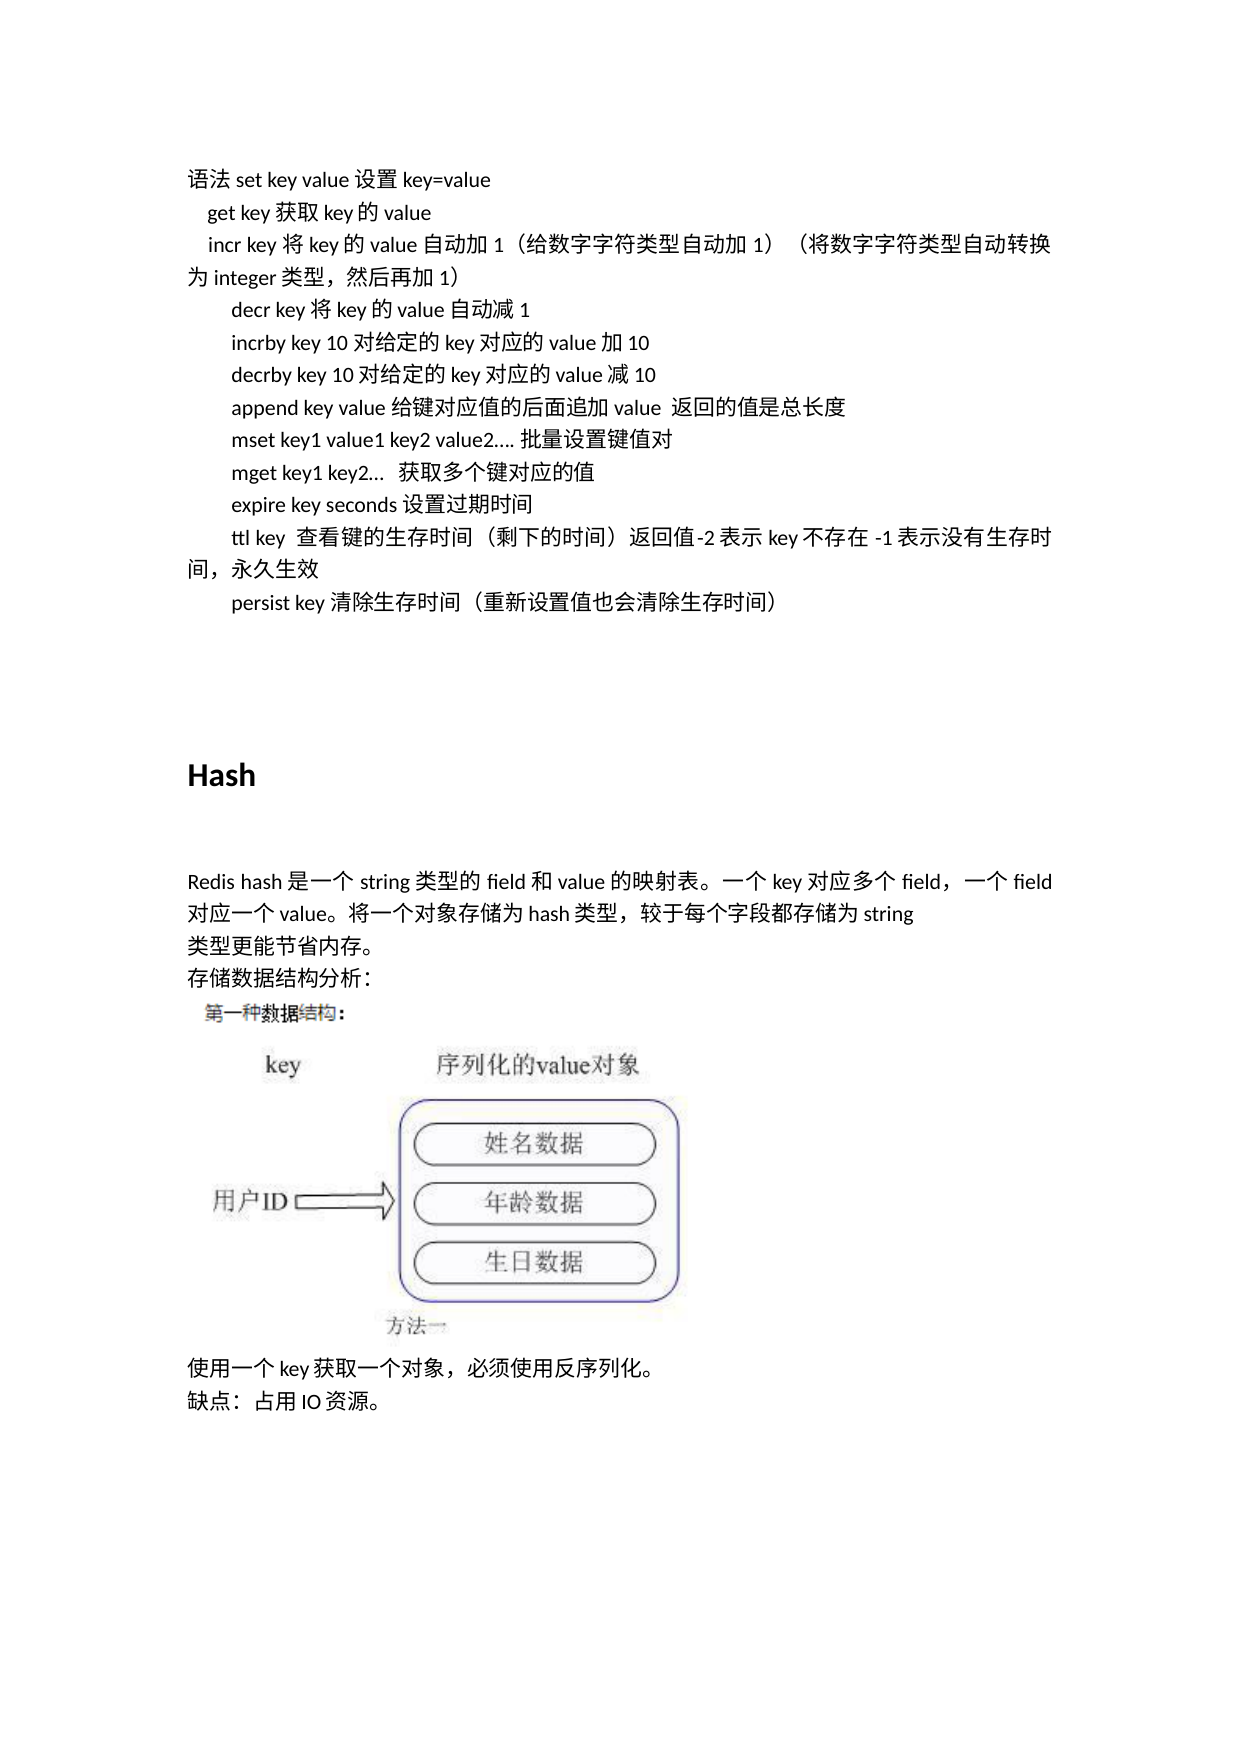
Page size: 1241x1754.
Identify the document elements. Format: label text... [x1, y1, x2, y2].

text ttl key 查看键的生存时间（剩下的时间）返回值-2表示key不存在 -1表示没有生存时间，永久生效 [187, 519, 1053, 584]
subtitle Hash [187, 742, 1053, 807]
text get key 获取key的value [187, 194, 1053, 227]
text mget key1 key2… 获取多个键对应的值 [187, 454, 1053, 487]
text decr key 将key的value自动减1 [187, 292, 1053, 324]
text mset key1 value1 key2 value2…. 批量设置键值对 [187, 422, 1053, 454]
text 存储数据结构分析： [187, 961, 1053, 993]
text decrby key 10 对给定的key 对应的value减10 [187, 357, 1053, 389]
text 类型更能节省内存。 [187, 928, 1053, 961]
text incr key 将key的value自动加1（给数字字符类型自动加1）（将数字字符类型自动转换为integer类型，然后再加1） [187, 227, 1053, 292]
text 缺点：占用IO资源。 [187, 1383, 1053, 1416]
text 语法set key value 设置key=value [187, 162, 1053, 194]
text expire key seconds 设置过期时间 [187, 487, 1053, 519]
text 使用一个key获取一个对象，必须使用反序列化。 [187, 1351, 1053, 1383]
text incrby key 10 对给定的key对应的value加10 [187, 324, 1053, 357]
text append key value 给键对应值的后面追加value 返回的值是总长度 [187, 389, 1053, 422]
text Redis hash是一个string类型的field和value的映射表。一个key对应多个field，一个field对应一个value。将一个对象存储为hash类型，较于每个字段都存储为string [187, 863, 1053, 928]
text persist key 清除生存时间（重新设置值也会清除生存时间） [187, 584, 1053, 617]
picture [187, 993, 799, 1350]
